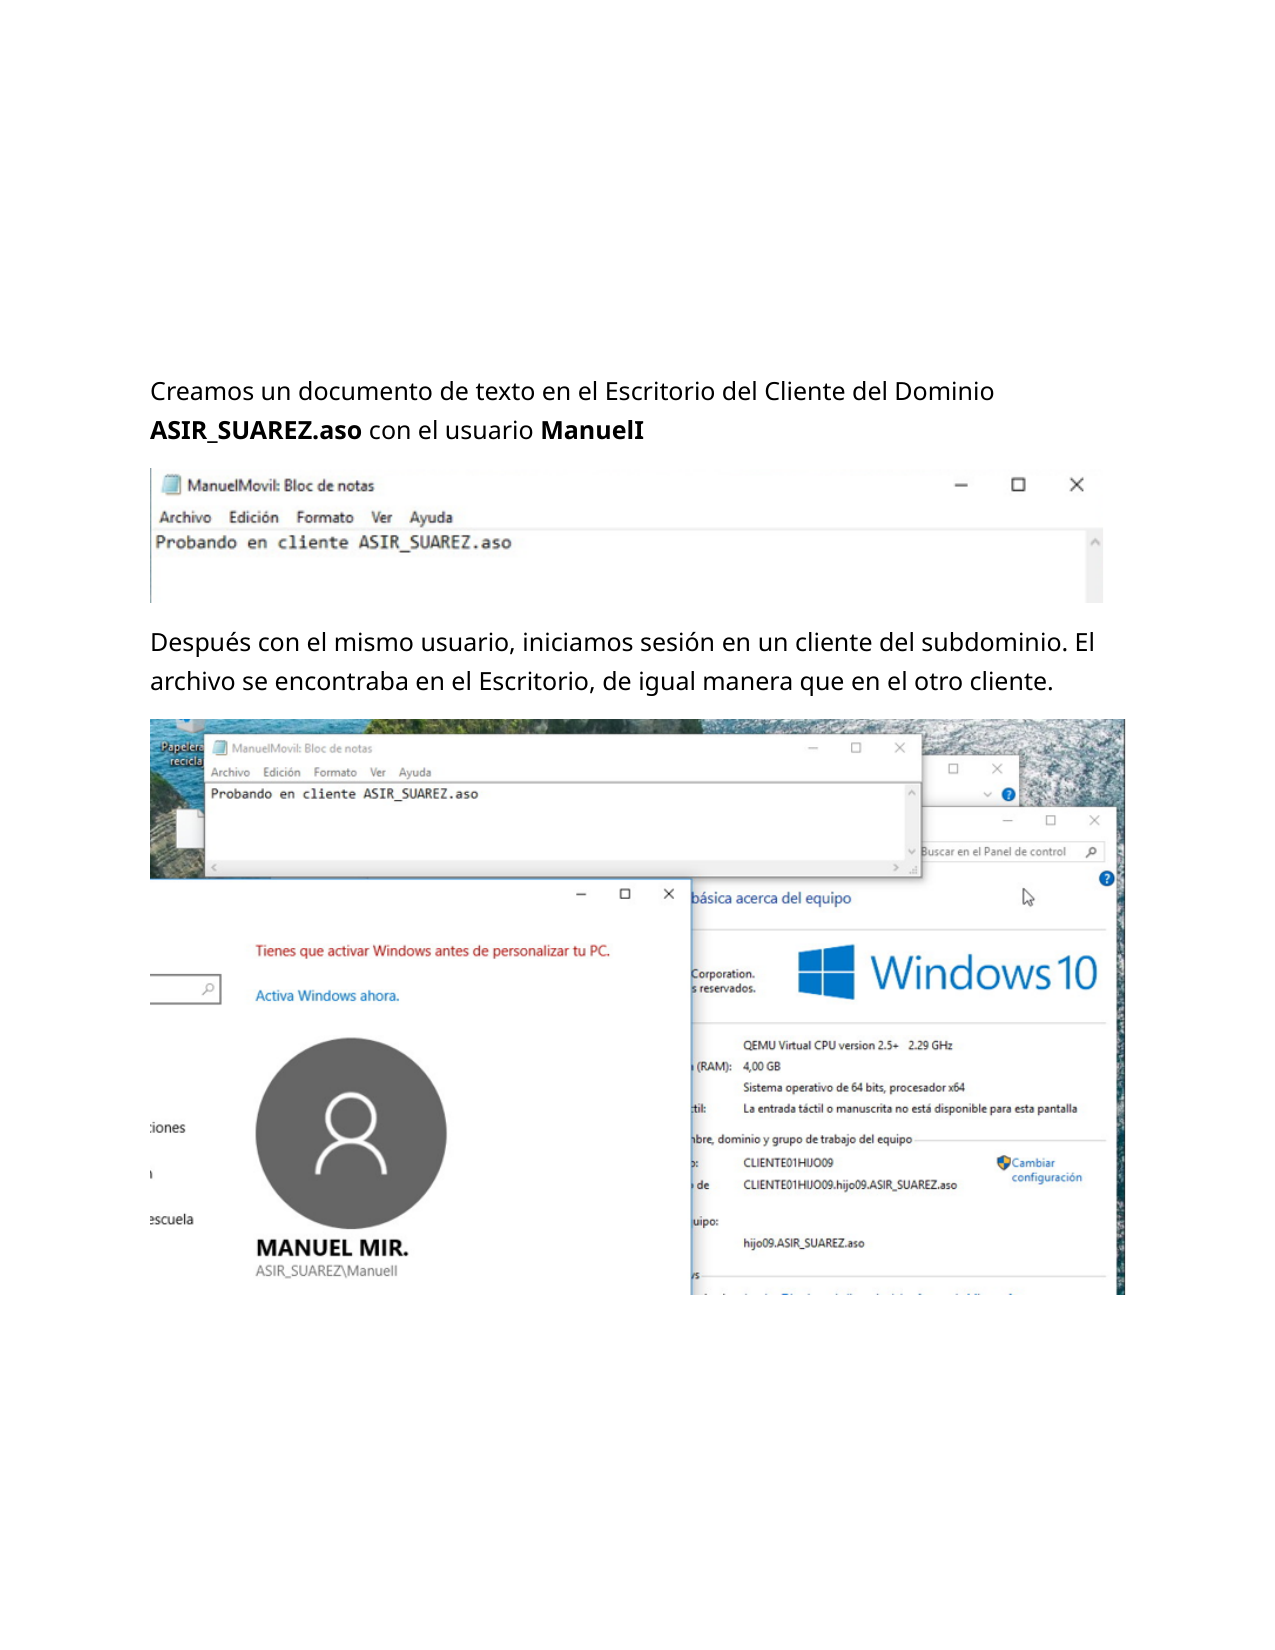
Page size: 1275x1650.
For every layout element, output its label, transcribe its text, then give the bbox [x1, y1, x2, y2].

picture [150, 468, 1104, 603]
text Creamos un documento de texto en el Escritorio del Cliente del Dominio ASIR_SUAREZ.aso con el usuario ManuelI [150, 373, 1125, 447]
picture [150, 719, 1125, 1295]
text Después con el mismo usuario, iniciamos sesión en un cliente del subdominio. El archivo se encontraba en el Escritorio, de igual manera que en el otro cliente. [150, 624, 1125, 698]
